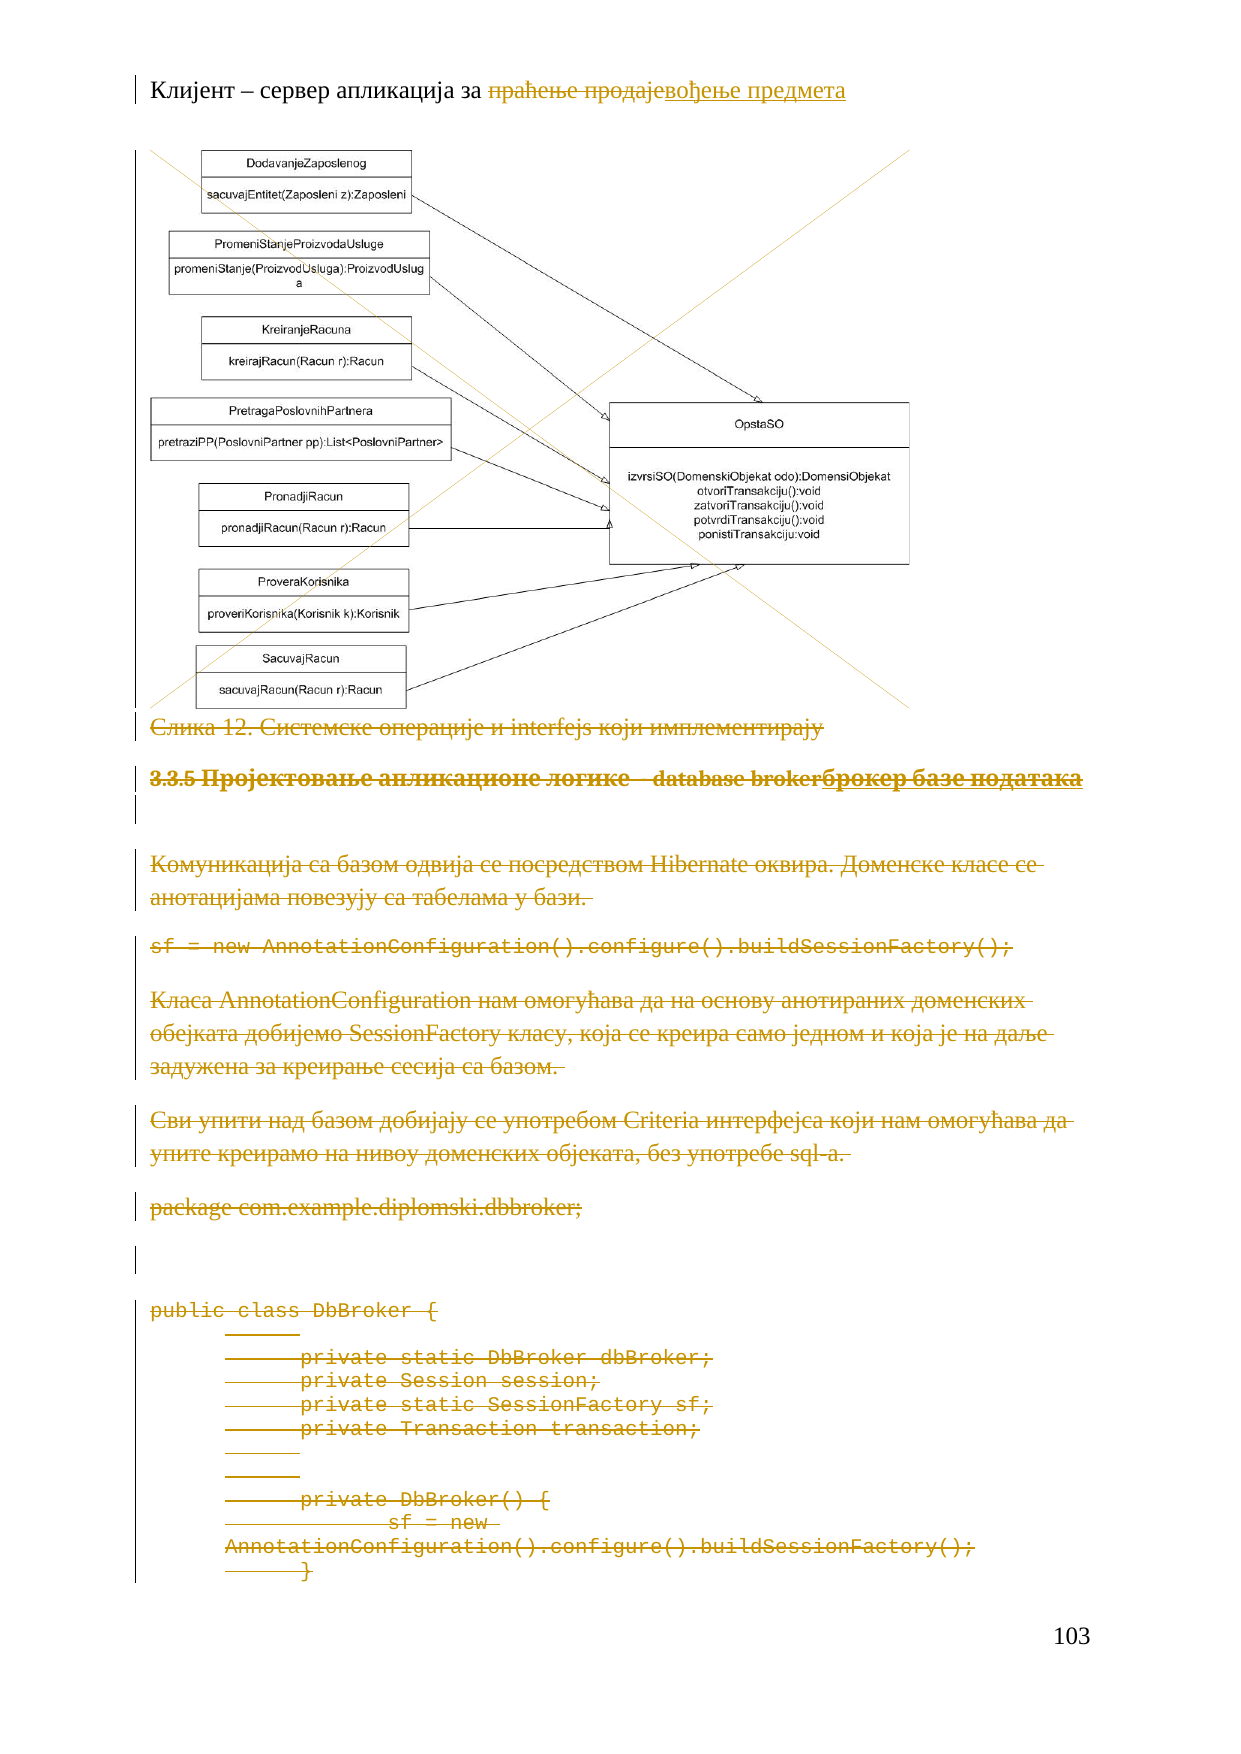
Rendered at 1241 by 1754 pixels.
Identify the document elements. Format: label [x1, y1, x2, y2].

picture [150, 151, 528, 707]
picture [531, 151, 910, 708]
picture [151, 430, 908, 709]
picture [152, 150, 907, 428]
